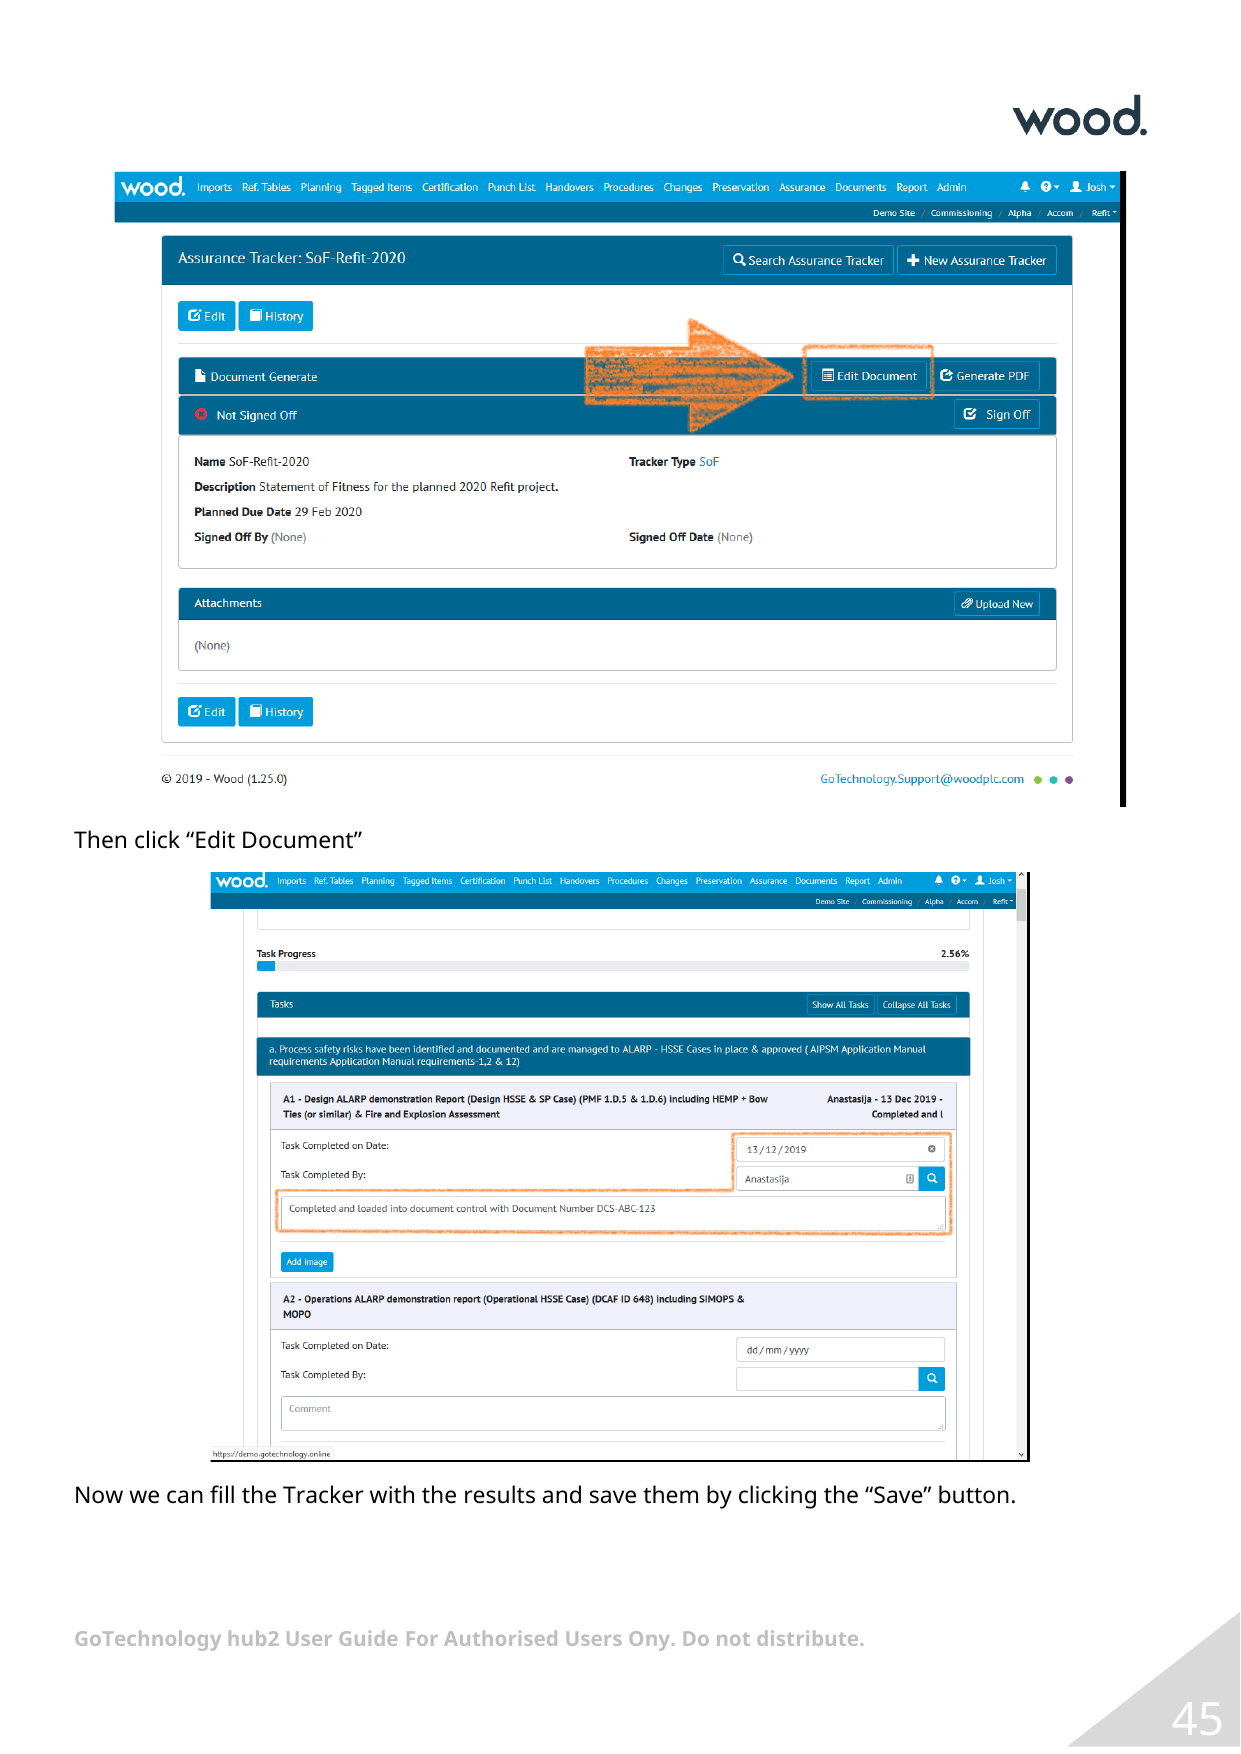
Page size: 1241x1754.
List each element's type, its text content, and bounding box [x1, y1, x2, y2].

picture [977, 876, 983, 884]
picture [126, 186, 136, 194]
picture [952, 878, 959, 884]
picture [170, 177, 181, 195]
picture [114, 171, 1127, 807]
picture [141, 183, 150, 192]
text Now we can fill the Tracker with the results and save them by clicking the “Save” button. [74, 1478, 1167, 1510]
picture [144, 183, 167, 195]
picture [247, 880, 261, 887]
picture [244, 878, 250, 886]
picture [1072, 182, 1080, 191]
picture [210, 872, 1030, 1462]
picture [218, 880, 228, 886]
picture [1042, 184, 1051, 191]
picture [1022, 182, 1028, 189]
text Then click “Edit Document” [74, 824, 1167, 855]
picture [991, 73, 1167, 156]
picture [228, 878, 239, 884]
picture [258, 872, 264, 886]
